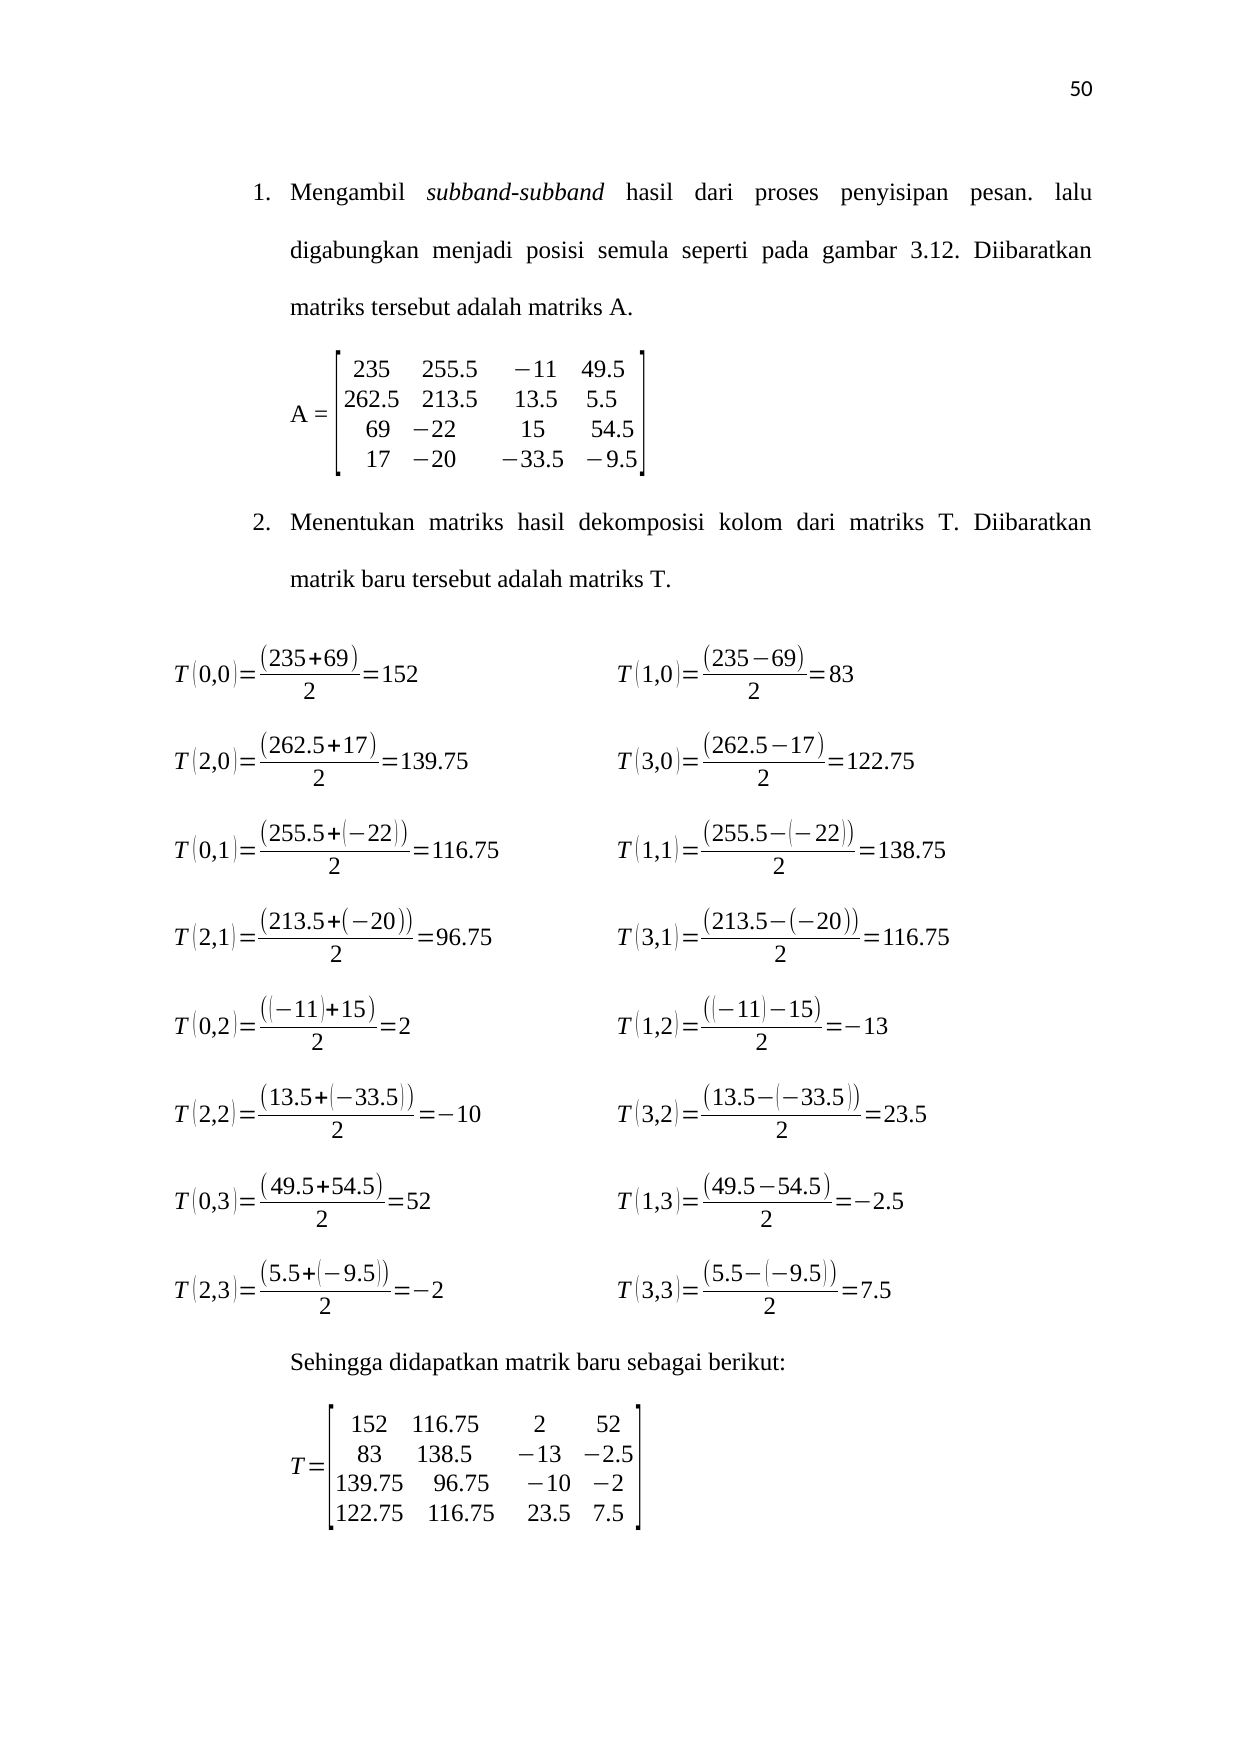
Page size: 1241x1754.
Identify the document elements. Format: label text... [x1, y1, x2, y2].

table_header [605, 643, 1078, 730]
list A = [290, 350, 1092, 478]
table_cell [163, 906, 605, 994]
table_cell [163, 994, 605, 1082]
table_cell [605, 1258, 1078, 1347]
table_header [163, 643, 605, 730]
table_cell [605, 994, 1078, 1082]
list Menentukan matriks hasil dekomposisi kolom dari matriks T. Diibaratkan matrik baru tersebut adalah matriks T. [252, 507, 1092, 593]
table_cell [163, 730, 605, 818]
table_cell [605, 1171, 1078, 1258]
table_cell [605, 818, 1078, 906]
table_cell [605, 906, 1078, 994]
list Mengambil subband-subband hasil dari proses penyisipan pesan. lalu digabungkan menjadi posisi semula seperti pada gambar 3.12. Diibaratkan matriks tersebut adalah matriks A. [252, 177, 1092, 321]
list Sehingga didapatkan matrik baru sebagai berikut: [290, 1347, 1092, 1375]
table_cell [163, 818, 605, 906]
table_cell [605, 730, 1078, 818]
table_cell [163, 1171, 605, 1258]
table_cell [605, 1082, 1078, 1171]
table_cell [163, 1258, 605, 1347]
table_cell [163, 1082, 605, 1171]
